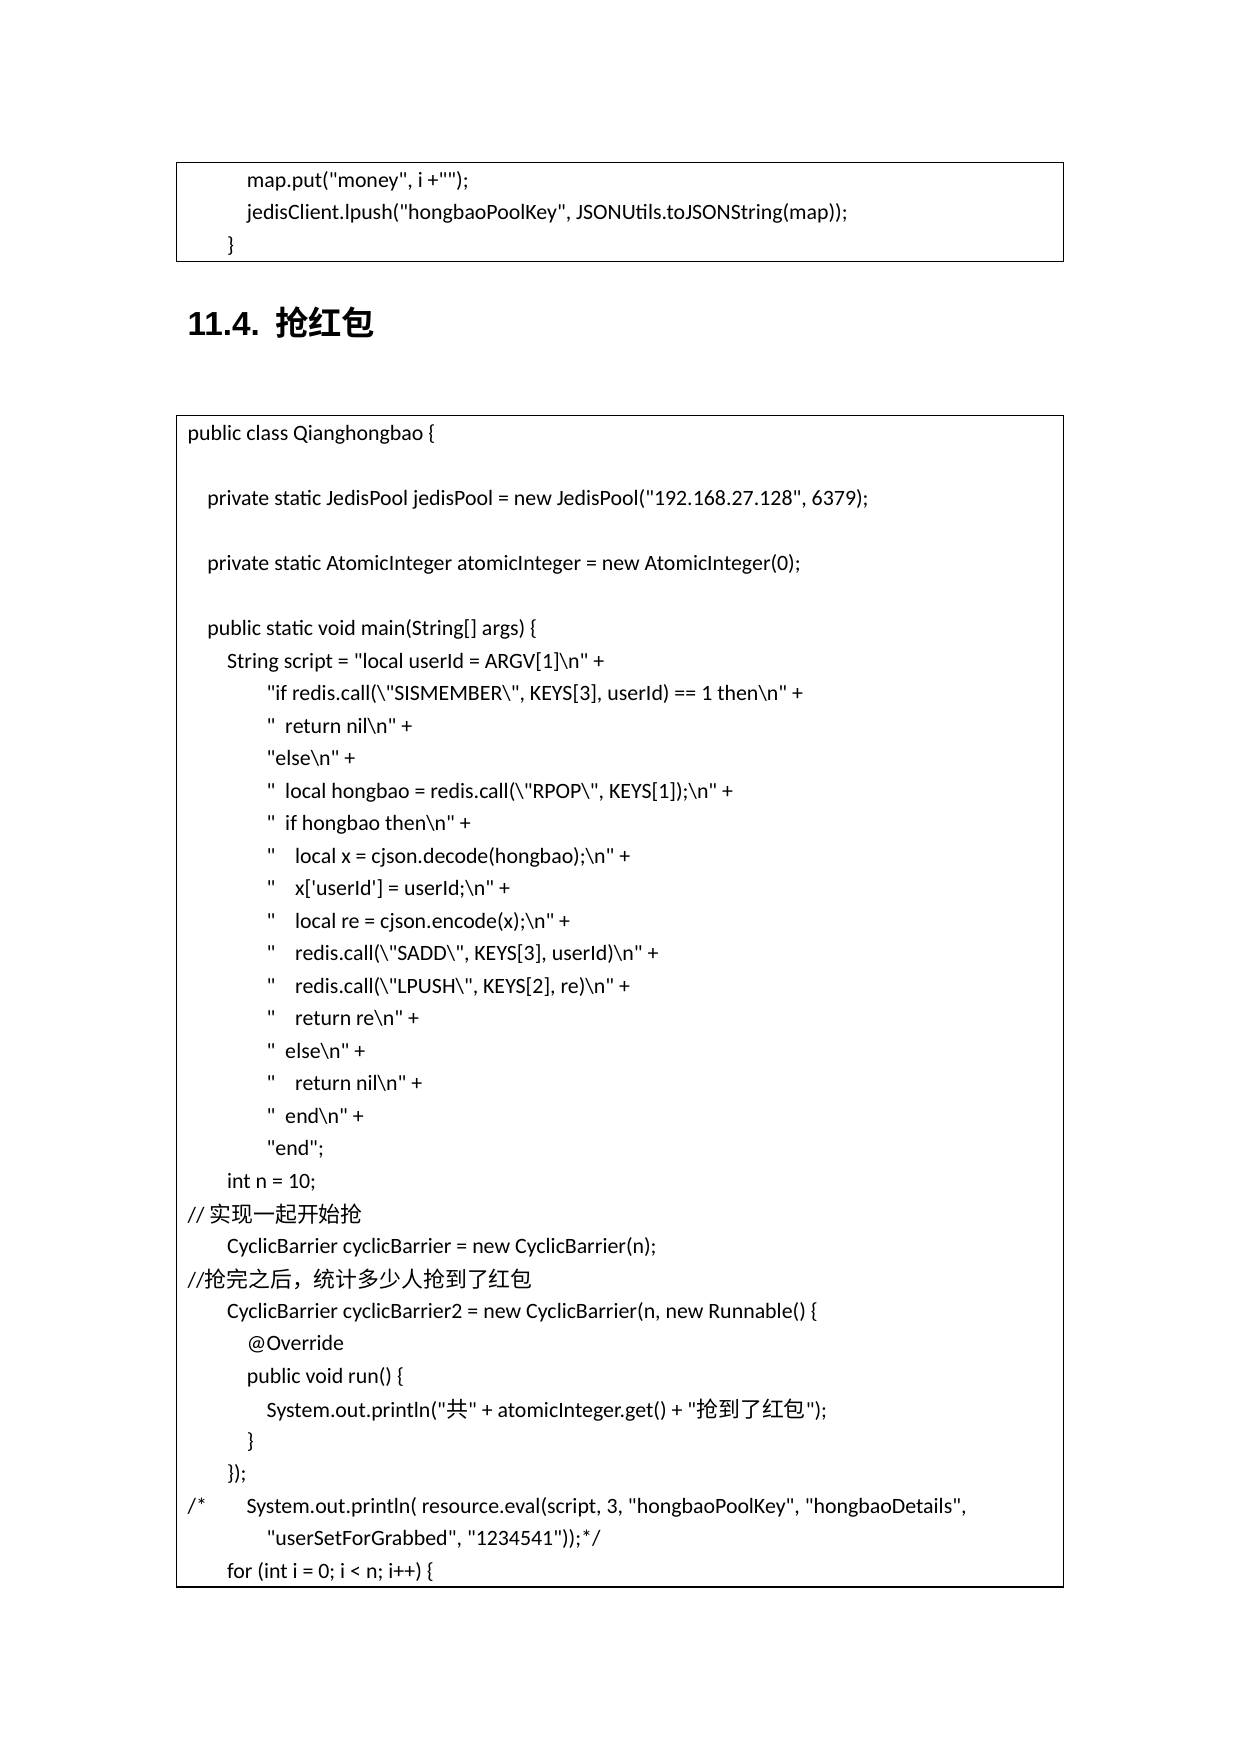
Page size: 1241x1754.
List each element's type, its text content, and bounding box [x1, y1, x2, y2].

table_header local userId = ARGV[1] if redis.call("SISMEMBER", KEYS[3], userId) ==1 then return nil else local hongbao = redis.call("RPOP", KEYS[1]); if hongbao then local x = cjson.decode(hongbao); x['userId'] = userId; local re = cjson.encode(x); redis.call("SADD", KEYS[3], userId) redis.call("LPUSH", KEYS[2], re) return re else return nil end end [177, 290, 1063, 810]
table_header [177, 1317, 1063, 1577]
subtitle 创建红包 [187, 838, 1053, 903]
subtitle 抢红包 [187, 1189, 1053, 1254]
subtitle Lua脚本 [187, 162, 1053, 227]
